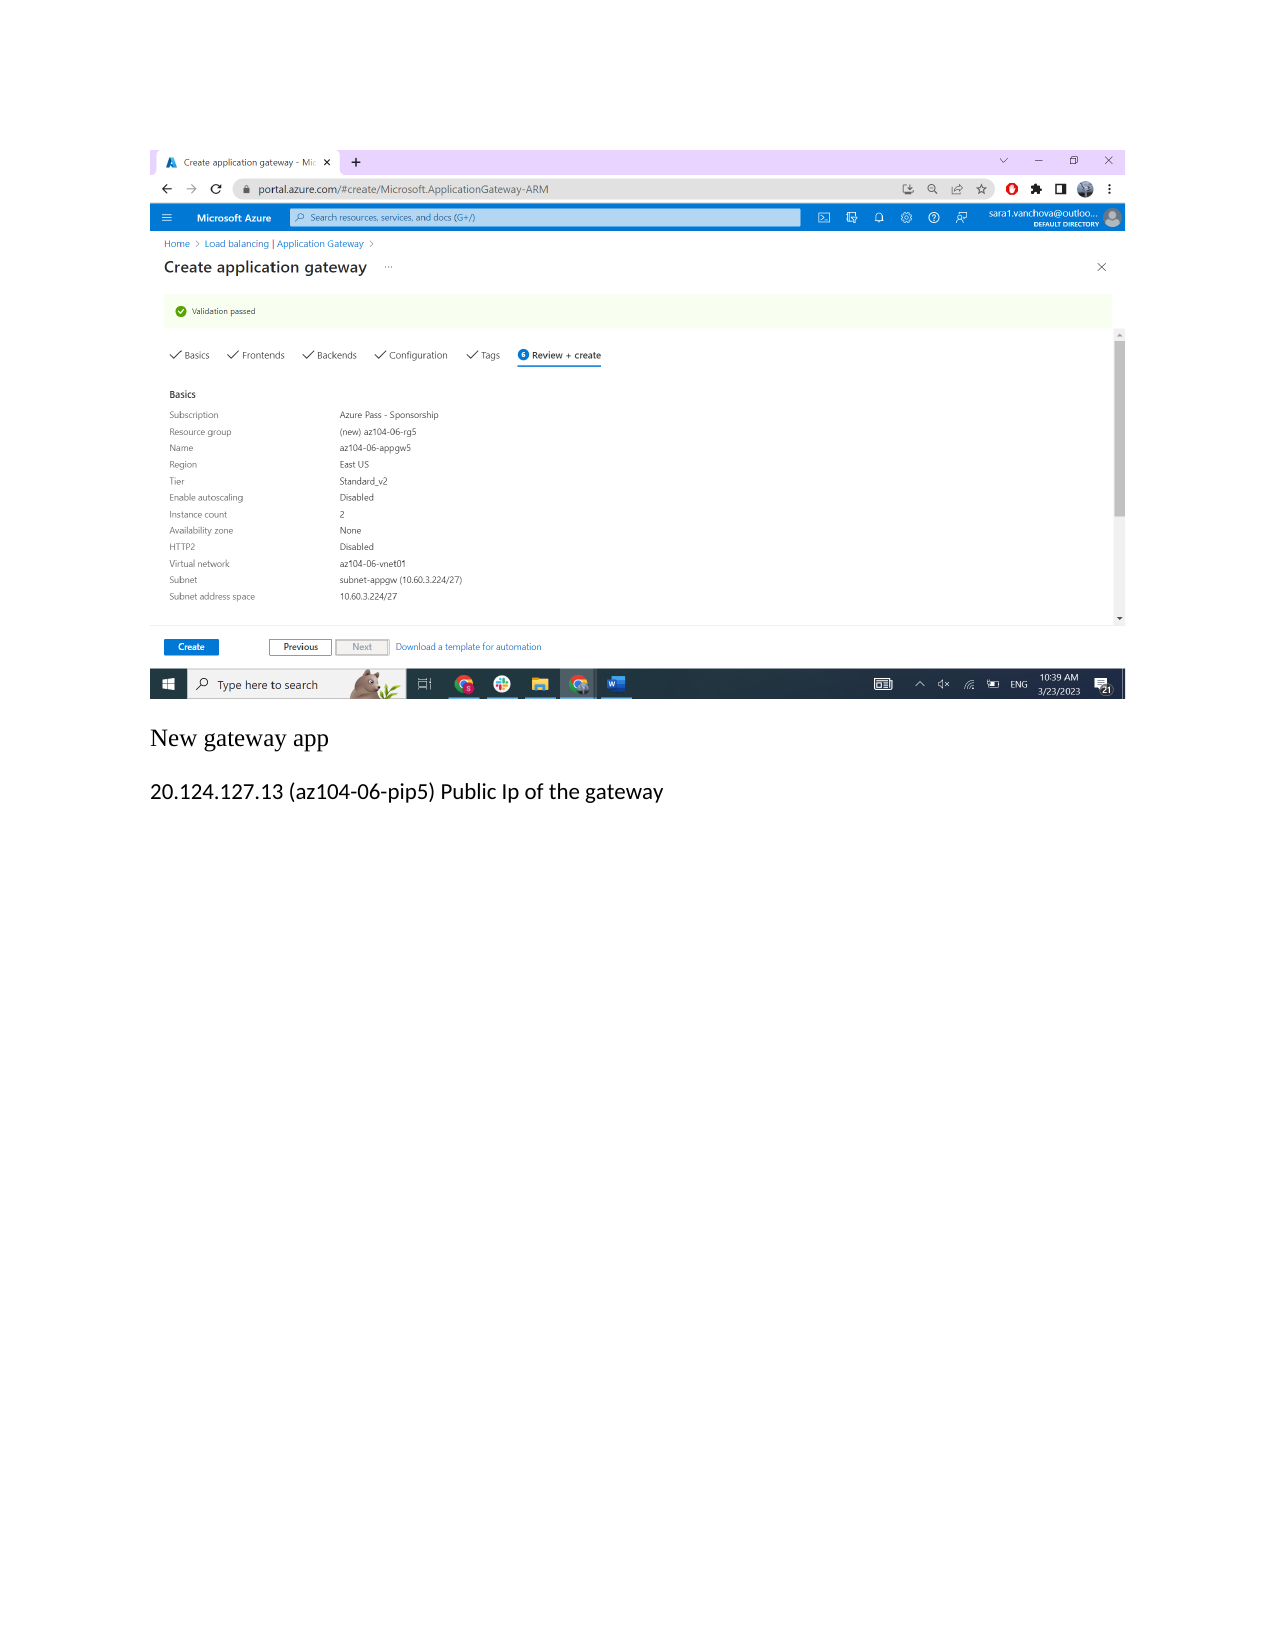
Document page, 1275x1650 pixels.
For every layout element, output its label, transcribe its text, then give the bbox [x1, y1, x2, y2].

text 20.124.127.13 (az104-06-pip5) Public Ip of the gateway [150, 777, 1125, 805]
text New gateway app [150, 723, 1125, 752]
picture [150, 150, 1125, 699]
